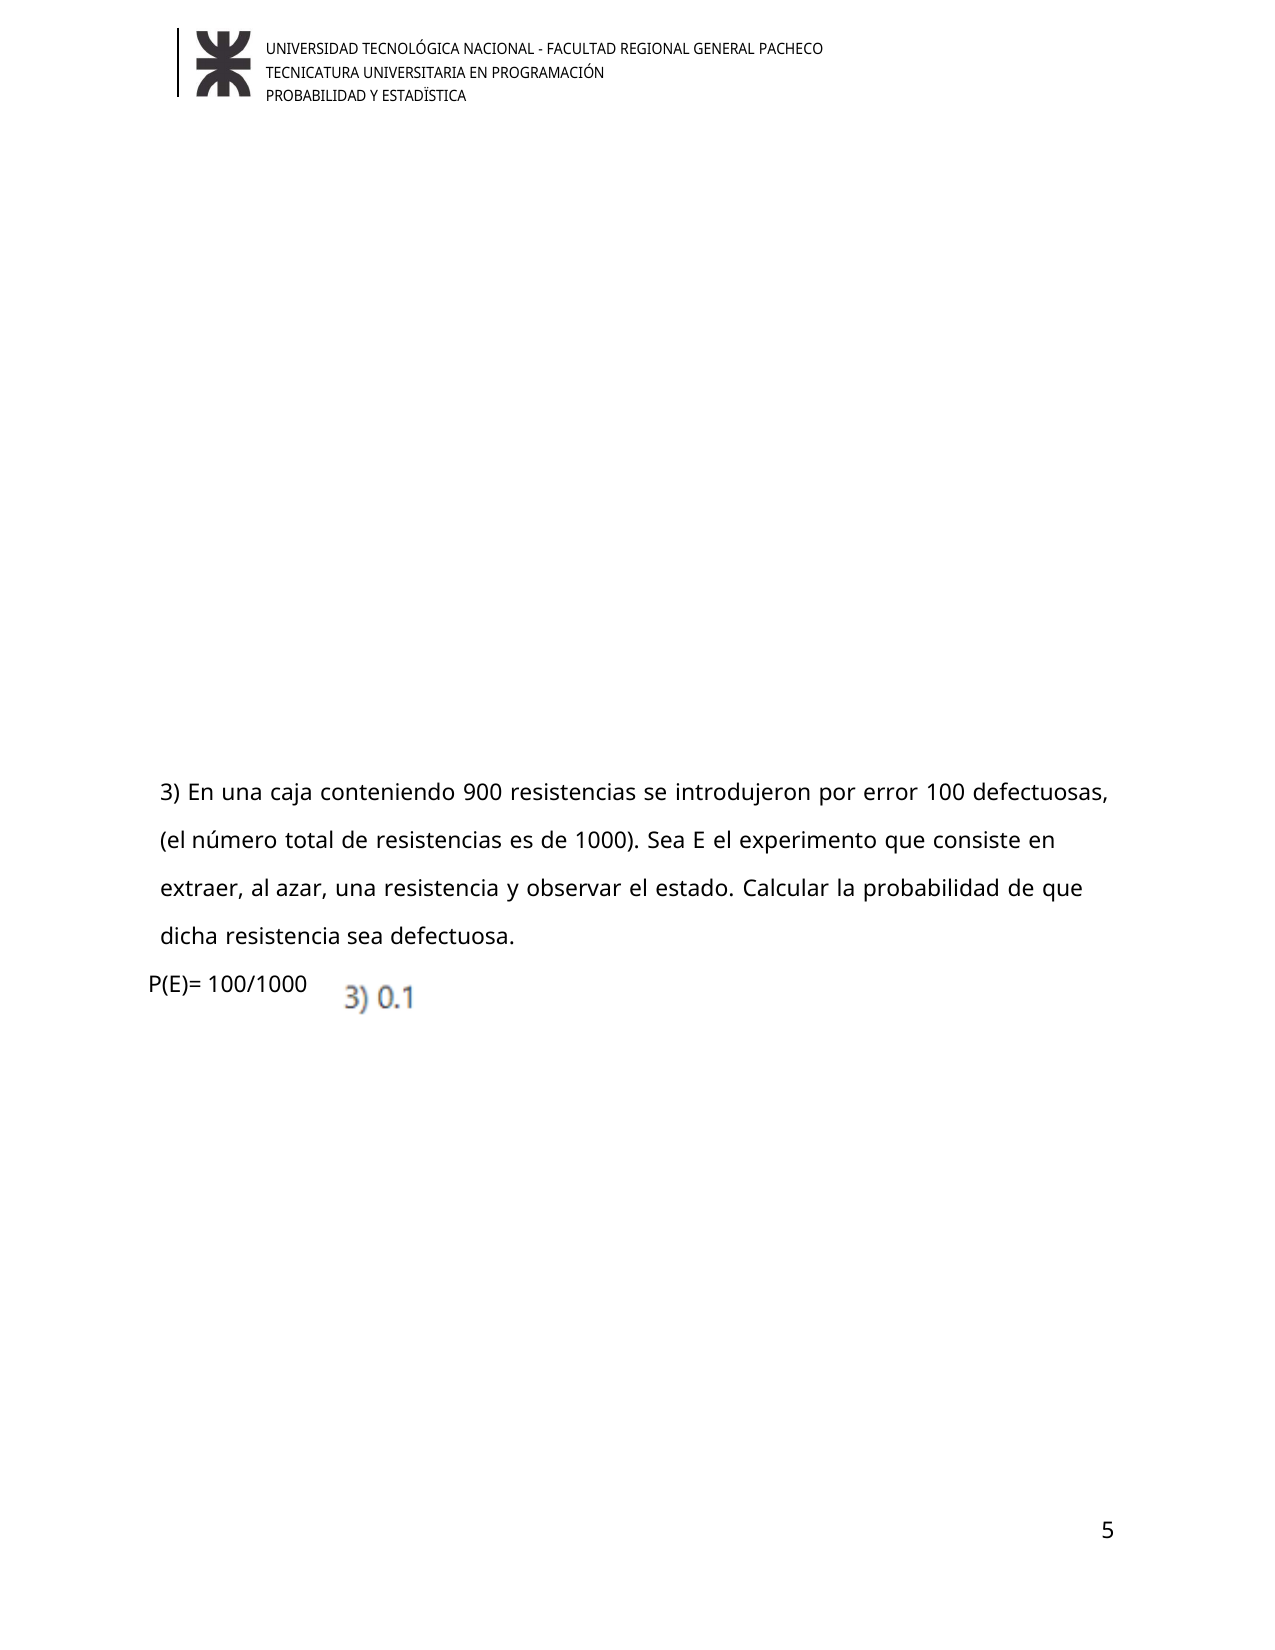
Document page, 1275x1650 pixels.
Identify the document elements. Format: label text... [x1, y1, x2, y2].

text P(E)= 100/1000 [148, 967, 1113, 999]
picture [196, 28, 253, 97]
picture [323, 968, 456, 1026]
list En una caja conteniendo 900 resistencias se introdujeron por error 100 defectuosas, (el número total de resistencias es de 1000). Sea E el experimento que consiste en extraer, al azar, una resistencia y observar el estado. Calcular la probabilidad de que dicha resistencia sea defectuosa. [160, 776, 1113, 951]
